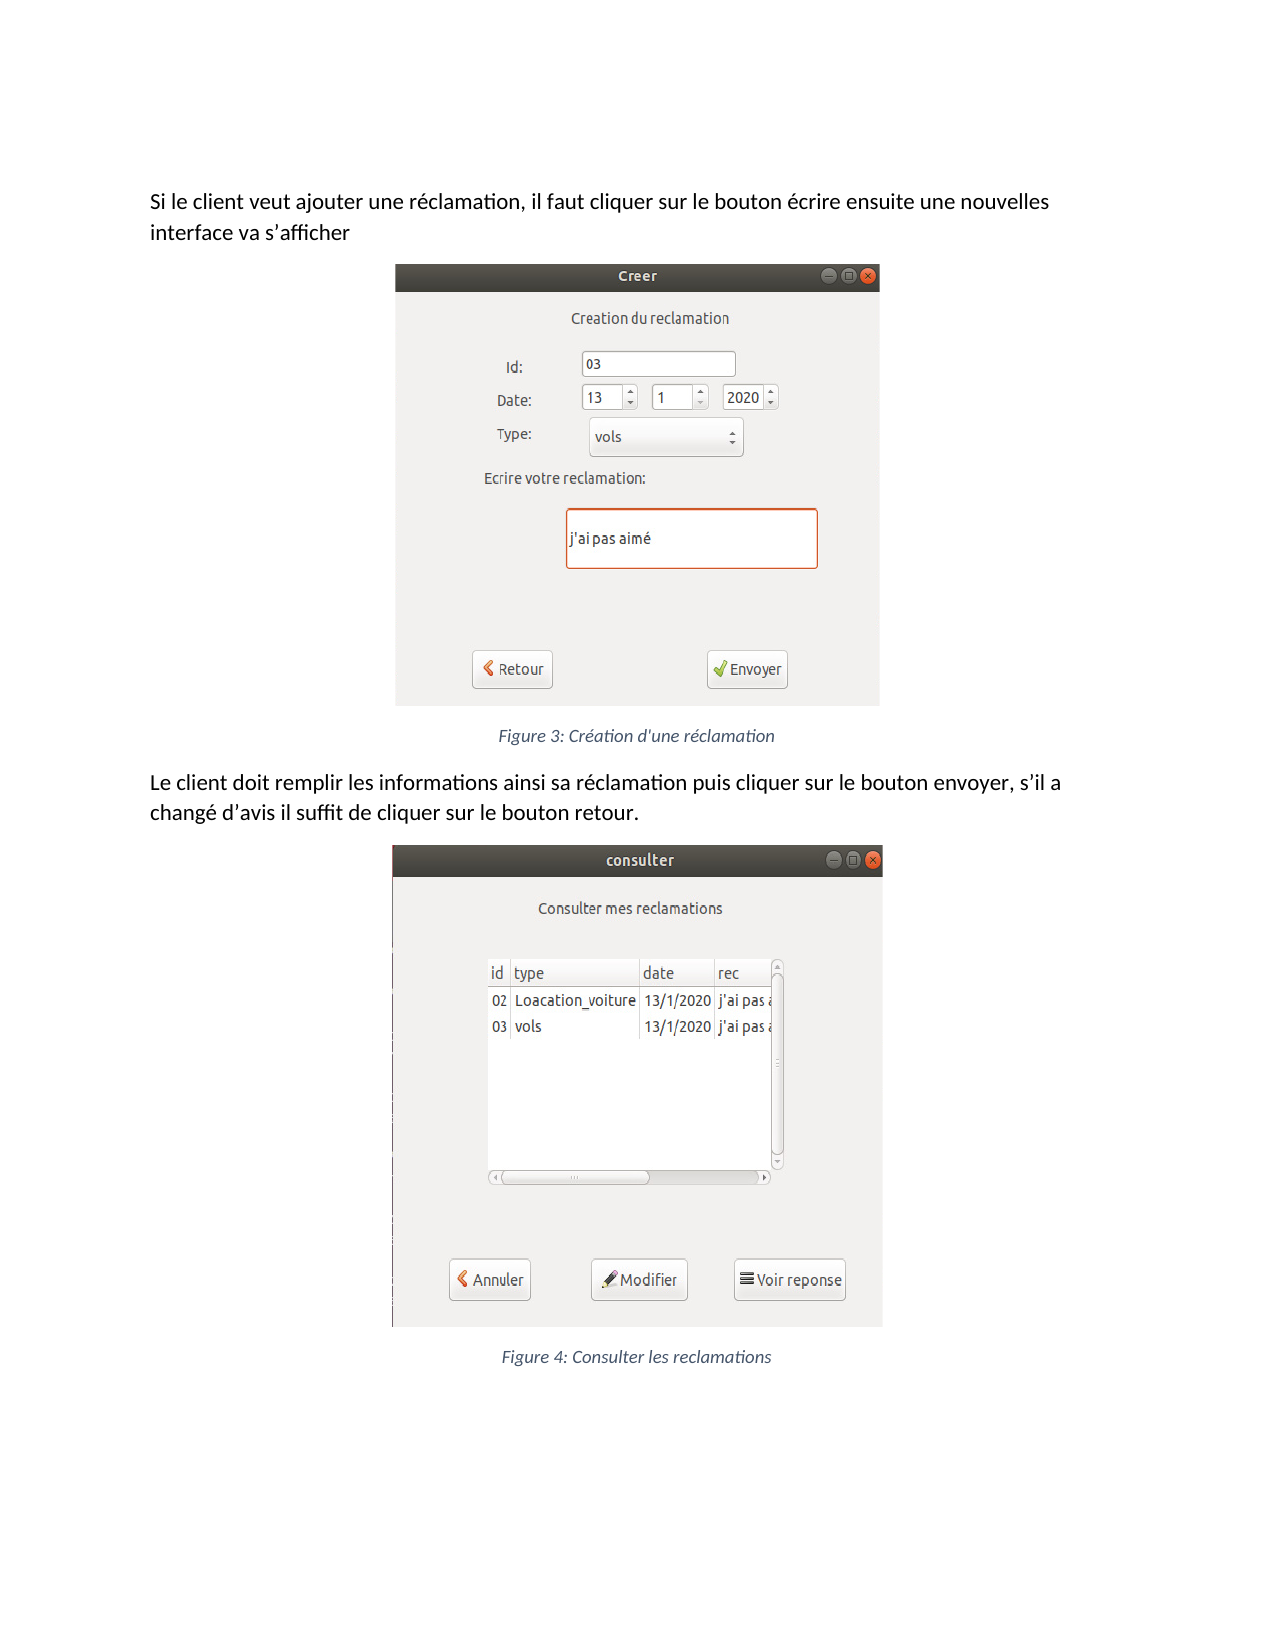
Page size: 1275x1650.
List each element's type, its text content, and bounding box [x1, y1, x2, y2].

text Figure 4: Consulter les reclamations [150, 1345, 1125, 1368]
picture [395, 264, 880, 706]
picture [392, 845, 883, 1327]
text Figure 3: Création d'une réclamation [150, 724, 1125, 747]
text Si le client veut ajouter une réclamation, il faut cliquer sur le bouton écrire ensuite une nouvelles interface va s’afficher [150, 187, 1125, 246]
text Le client doit remplir les informations ainsi sa réclamation puis cliquer sur le bouton envoyer, s’il a changé d’avis il suffit de cliquer sur le bouton retour. [150, 768, 1125, 826]
